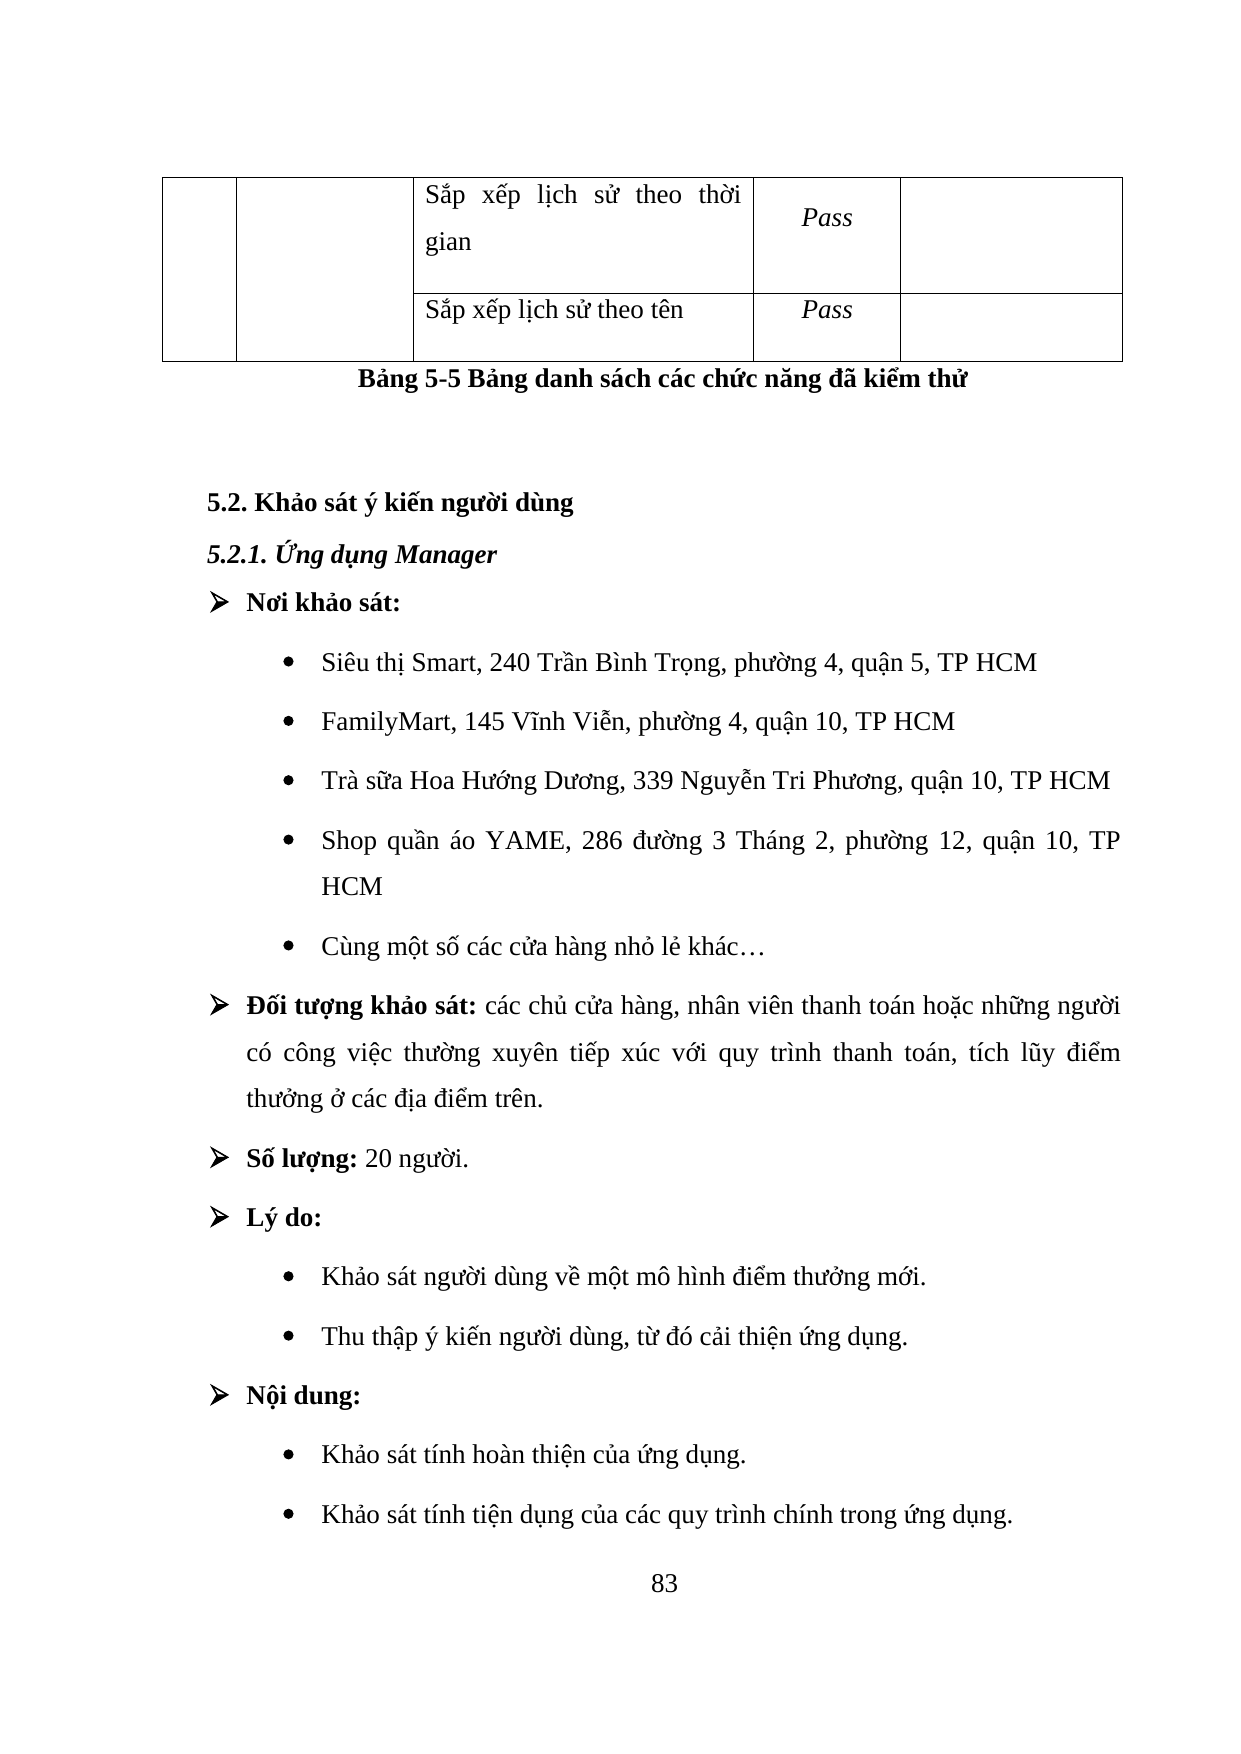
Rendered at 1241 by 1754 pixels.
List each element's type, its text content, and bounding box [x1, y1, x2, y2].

list Trà sữa Hoa Hướng Dương, 339 Nguyễn Tri Phương, quận 10, TP HCM [284, 764, 1122, 796]
list Lý do: [209, 1201, 1122, 1232]
table_cell Sắp xếp lịch sử theo tên [414, 294, 753, 361]
list FamilyMart, 145 Vĩnh Viễn, phường 4, quận 10, TP HCM [284, 705, 1122, 736]
table_cell Sắp xếp lịch sử theo thời gian [414, 178, 753, 292]
list Khảo sát tính tiện dụng của các quy trình chính trong ứng dụng. [284, 1498, 1122, 1529]
list Khảo sát người dùng về một mô hình điểm thưởng mới. [284, 1260, 1122, 1292]
list Đối tượng khảo sát: các chủ cửa hàng, nhân viên thanh toán hoặc những người có công việc thường xuyên tiếp xúc với quy trình thanh toán, tích lũy điểm thưởng ở các địa điểm trên. [209, 989, 1122, 1114]
list Shop quần áo YAME, 286 đường 3 Tháng 2, phường 12, quận 10, TP HCM [284, 824, 1122, 902]
table_cell [901, 294, 1122, 361]
list Nơi khảo sát: [209, 586, 1122, 617]
list Số lượng: 20 người. [209, 1142, 1122, 1173]
table_cell Pass [754, 294, 900, 361]
table_cell Pass [754, 178, 900, 292]
list Cùng một số các cửa hàng nhỏ lẻ khác… [284, 930, 1122, 961]
table_cell [901, 178, 1122, 292]
subtitle 5.2. Khảo sát ý kiến người dùng [207, 486, 1122, 517]
list Nội dung: [209, 1379, 1122, 1410]
list Khảo sát tính hoàn thiện của ứng dụng. [284, 1438, 1122, 1470]
list Thu thập ý kiến người dùng, từ đó cải thiện ứng dụng. [284, 1320, 1122, 1351]
text 5.2.1. Ứng dụng Manager [207, 538, 1122, 569]
list Siêu thị Smart, 240 Trần Bình Trọng, phường 4, quận 5, TP HCM [284, 646, 1122, 677]
